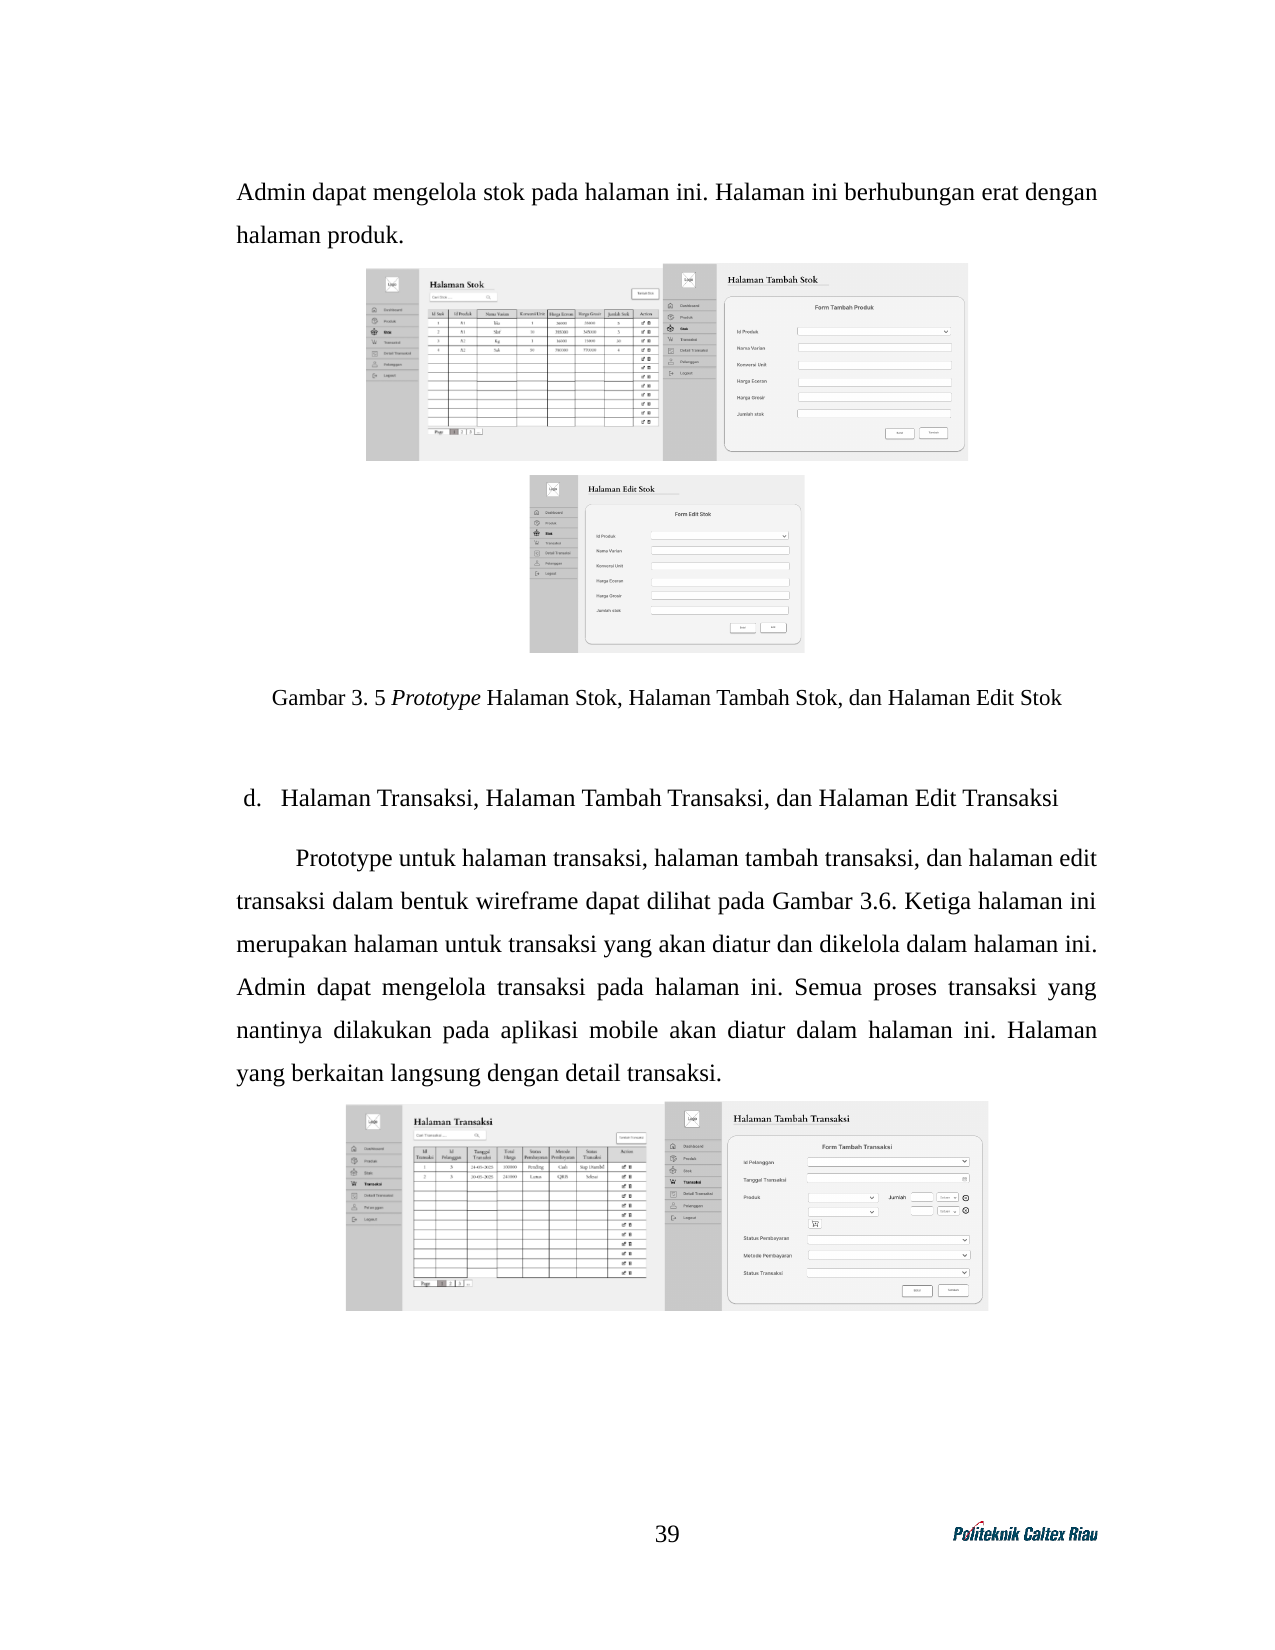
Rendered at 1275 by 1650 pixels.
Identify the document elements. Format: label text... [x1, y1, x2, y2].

picture [951, 1521, 1098, 1543]
picture [345, 1101, 989, 1311]
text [236, 177, 1098, 249]
list Halaman Transaksi, Halaman Tambah Transaksi, dan Halaman Edit Transaksi [243, 783, 1098, 812]
text Gambar 3. 5 Prototype Halaman Stok, Halaman Tambah Stok, dan Halaman Edit Stok [236, 684, 1098, 710]
picture [529, 475, 805, 653]
picture [366, 263, 969, 461]
text Prototype untuk halaman transaksi, halaman tambah transaksi, dan halaman edit transaksi dalam bentuk wireframe dapat dilihat pada Gambar 3.6. Ketiga halaman ini merupakan halaman untuk transaksi yang akan diatur dan dikelola dalam halaman ini. Admin dapat mengelola transaksi pada halaman ini. Semua proses transaksi yang nantinya dilakukan pada aplikasi mobile akan diatur dalam halaman ini. Halaman yang berkaitan langsung dengan detail transaksi. [236, 843, 1098, 1087]
